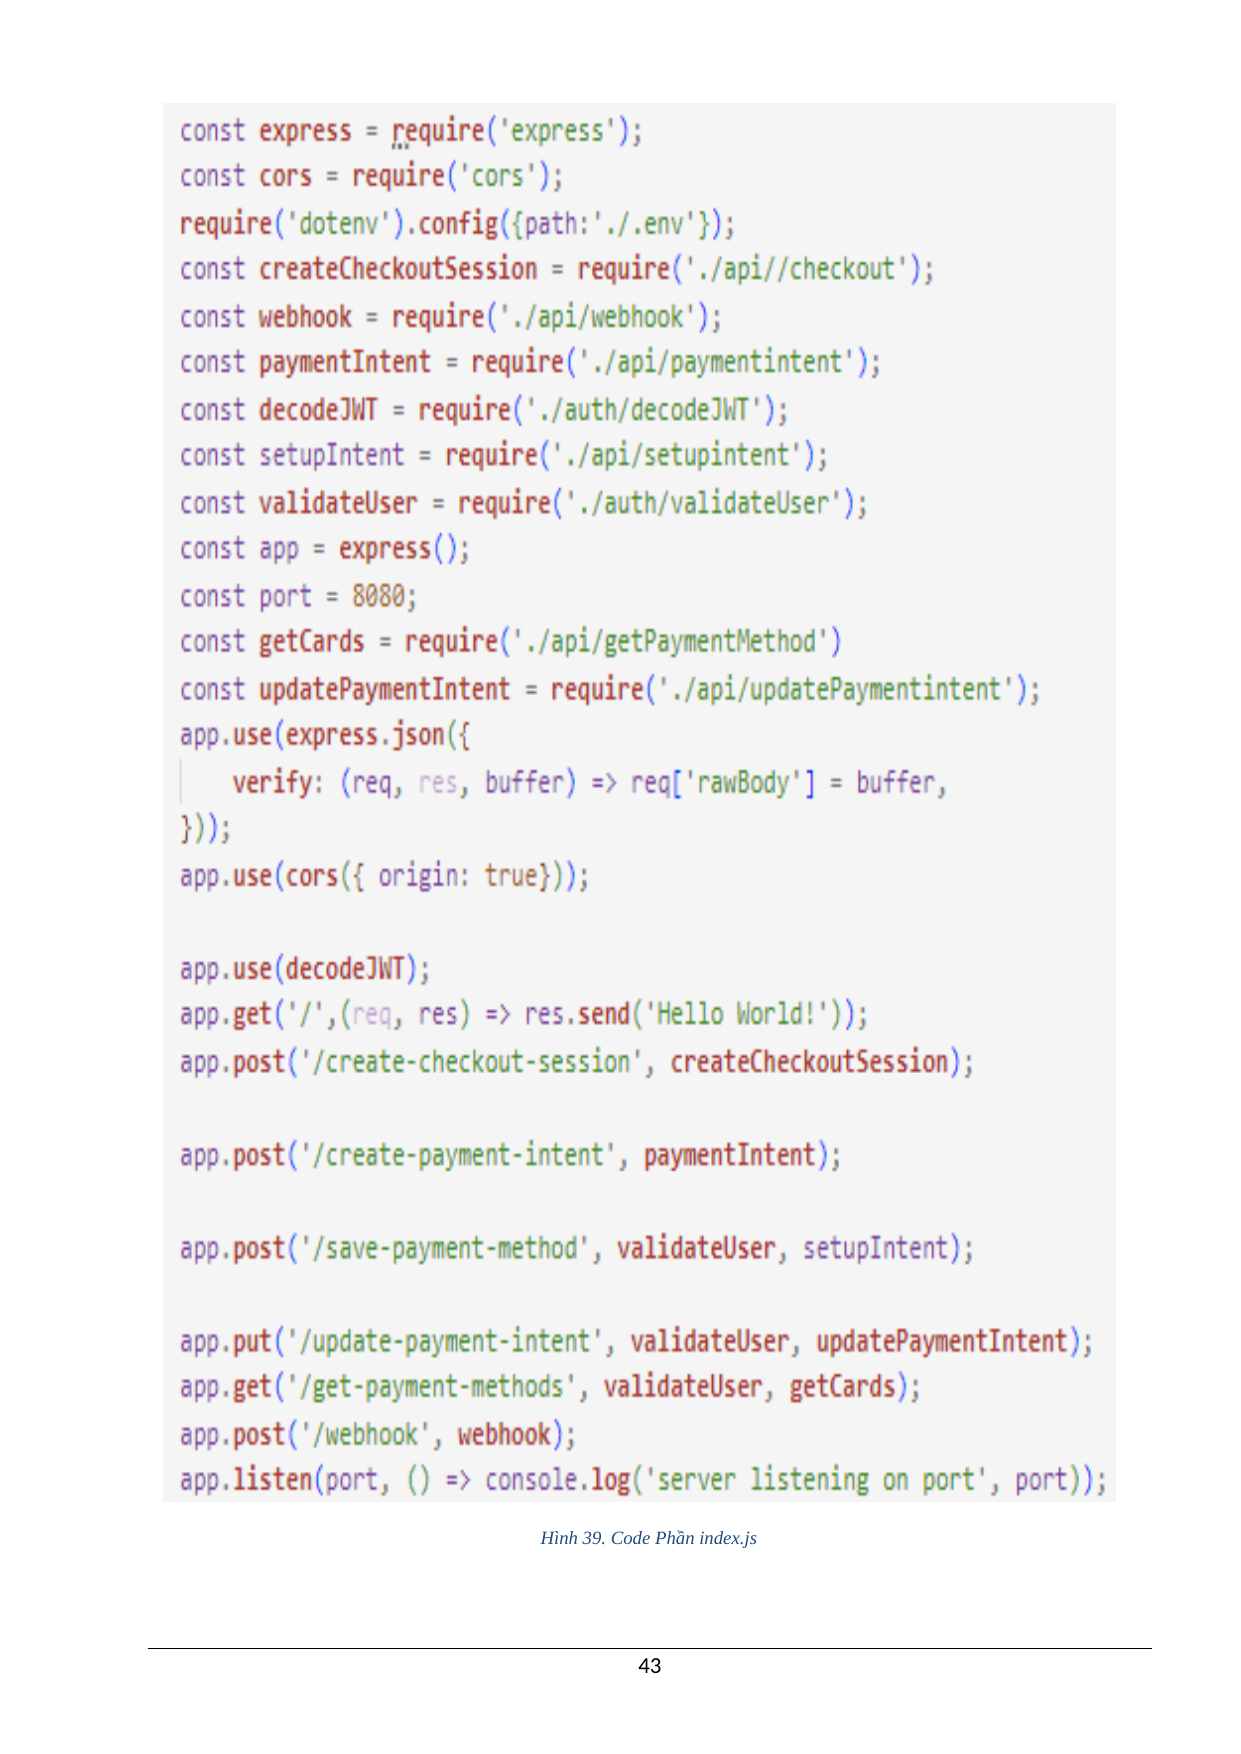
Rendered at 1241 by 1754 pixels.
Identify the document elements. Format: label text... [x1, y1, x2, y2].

picture [162, 103, 1117, 1502]
text Hình 39. Code Phần index.js [148, 1527, 1152, 1548]
